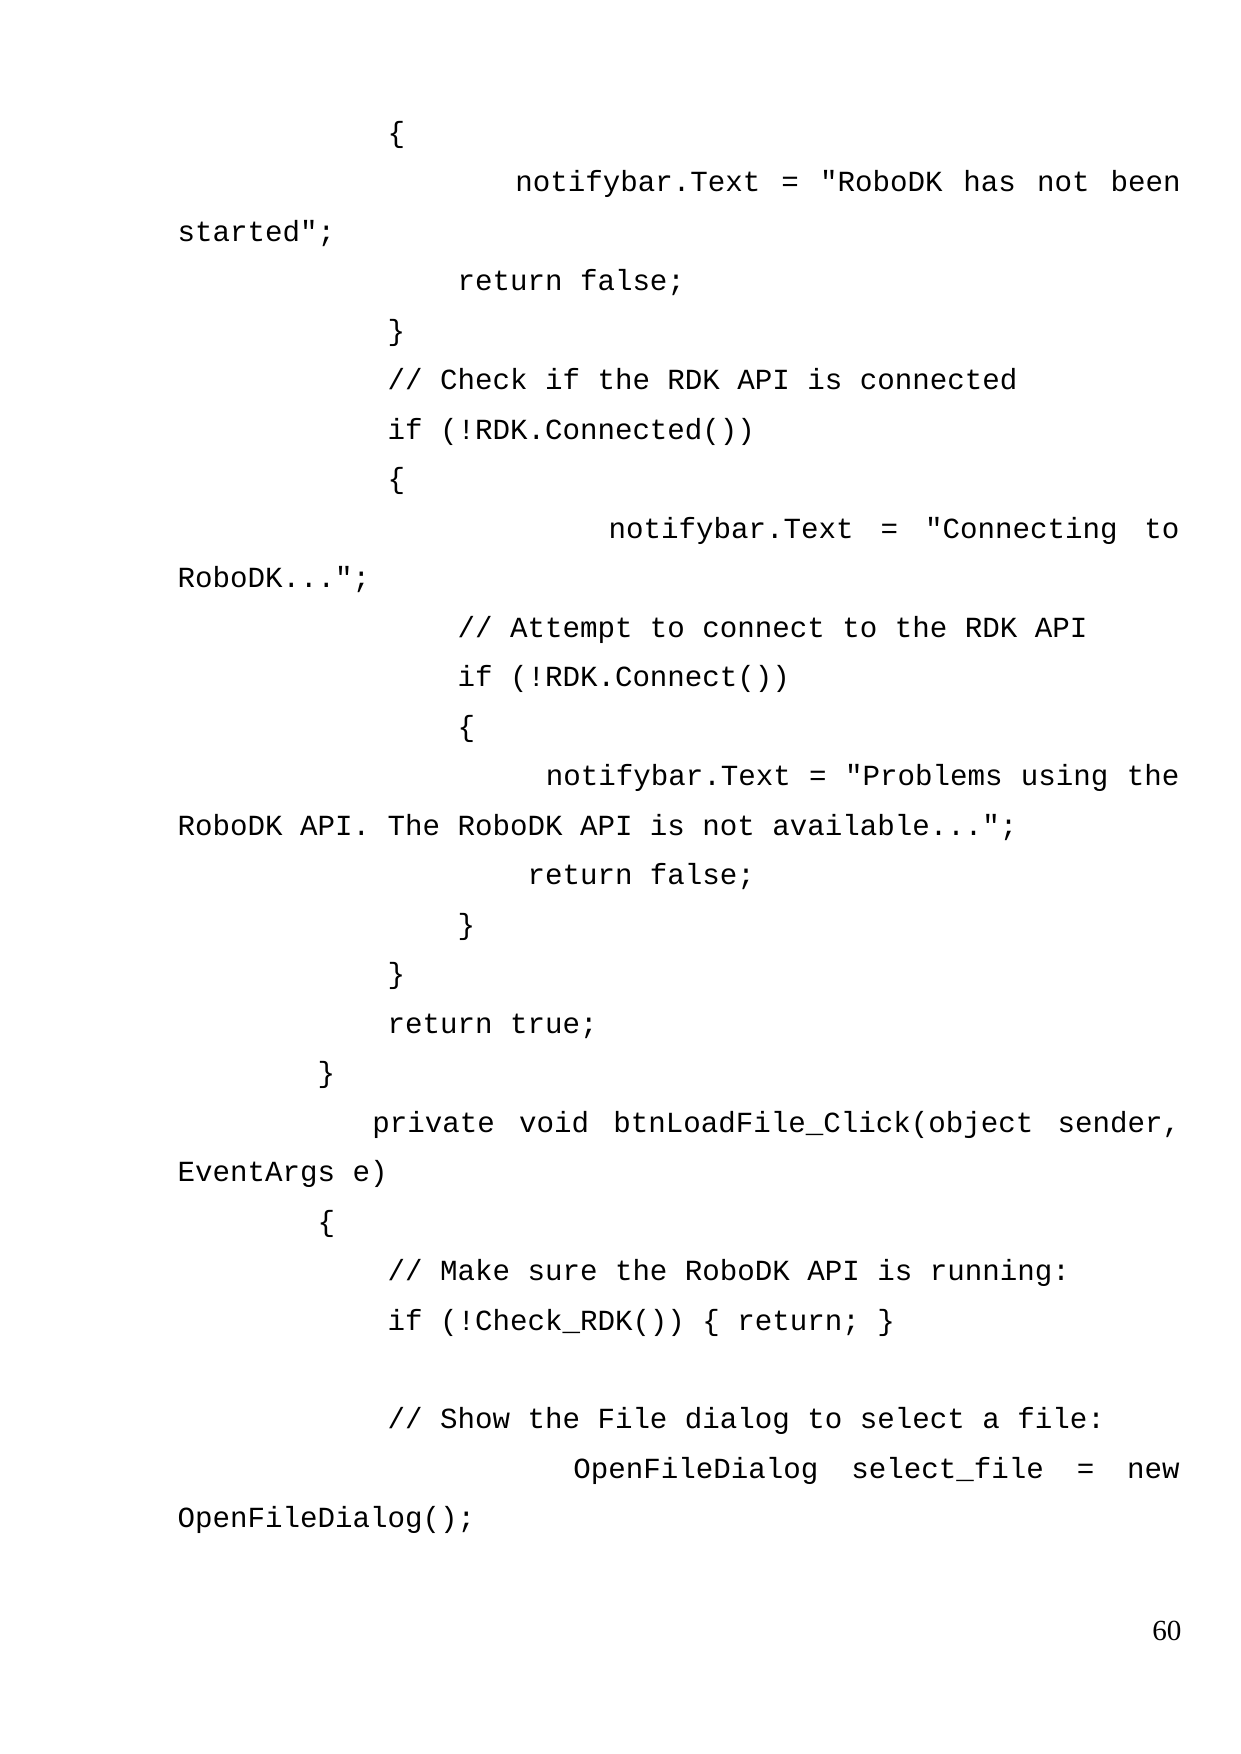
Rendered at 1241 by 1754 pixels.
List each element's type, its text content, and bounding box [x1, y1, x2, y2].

text { [177, 712, 1181, 745]
text return false; [177, 860, 1181, 893]
text } [177, 316, 1181, 349]
text } [177, 959, 1181, 992]
text { [177, 464, 1181, 497]
text notifybar.Text = "RoboDK has not been started"; [177, 168, 1181, 250]
text { [177, 118, 1181, 151]
text } [177, 910, 1181, 943]
text // Attempt to connect to the RDK API [177, 613, 1181, 646]
text { [177, 1207, 1181, 1240]
text notifybar.Text = "Connecting to RoboDK..."; [177, 514, 1181, 596]
text // Make sure the RoboDK API is running: [177, 1256, 1181, 1289]
text notifybar.Text = "Problems using the RoboDK API. The RoboDK API is not available..."; [177, 761, 1181, 844]
text if (!RDK.Connected()) [177, 415, 1181, 448]
text return true; [177, 1009, 1181, 1042]
text private void btnLoadFile_Click(object sender, EventArgs e) [177, 1108, 1181, 1190]
text } [177, 1058, 1181, 1091]
text OpenFileDialog select_file = new OpenFileDialog(); [177, 1454, 1181, 1537]
text if (!RDK.Connect()) [177, 662, 1181, 695]
text // Show the File dialog to select a file: [177, 1404, 1181, 1438]
text // Check if the RDK API is connected [177, 366, 1181, 398]
text return false; [177, 267, 1181, 299]
text if (!Check_RDK()) { return; } [177, 1306, 1181, 1339]
